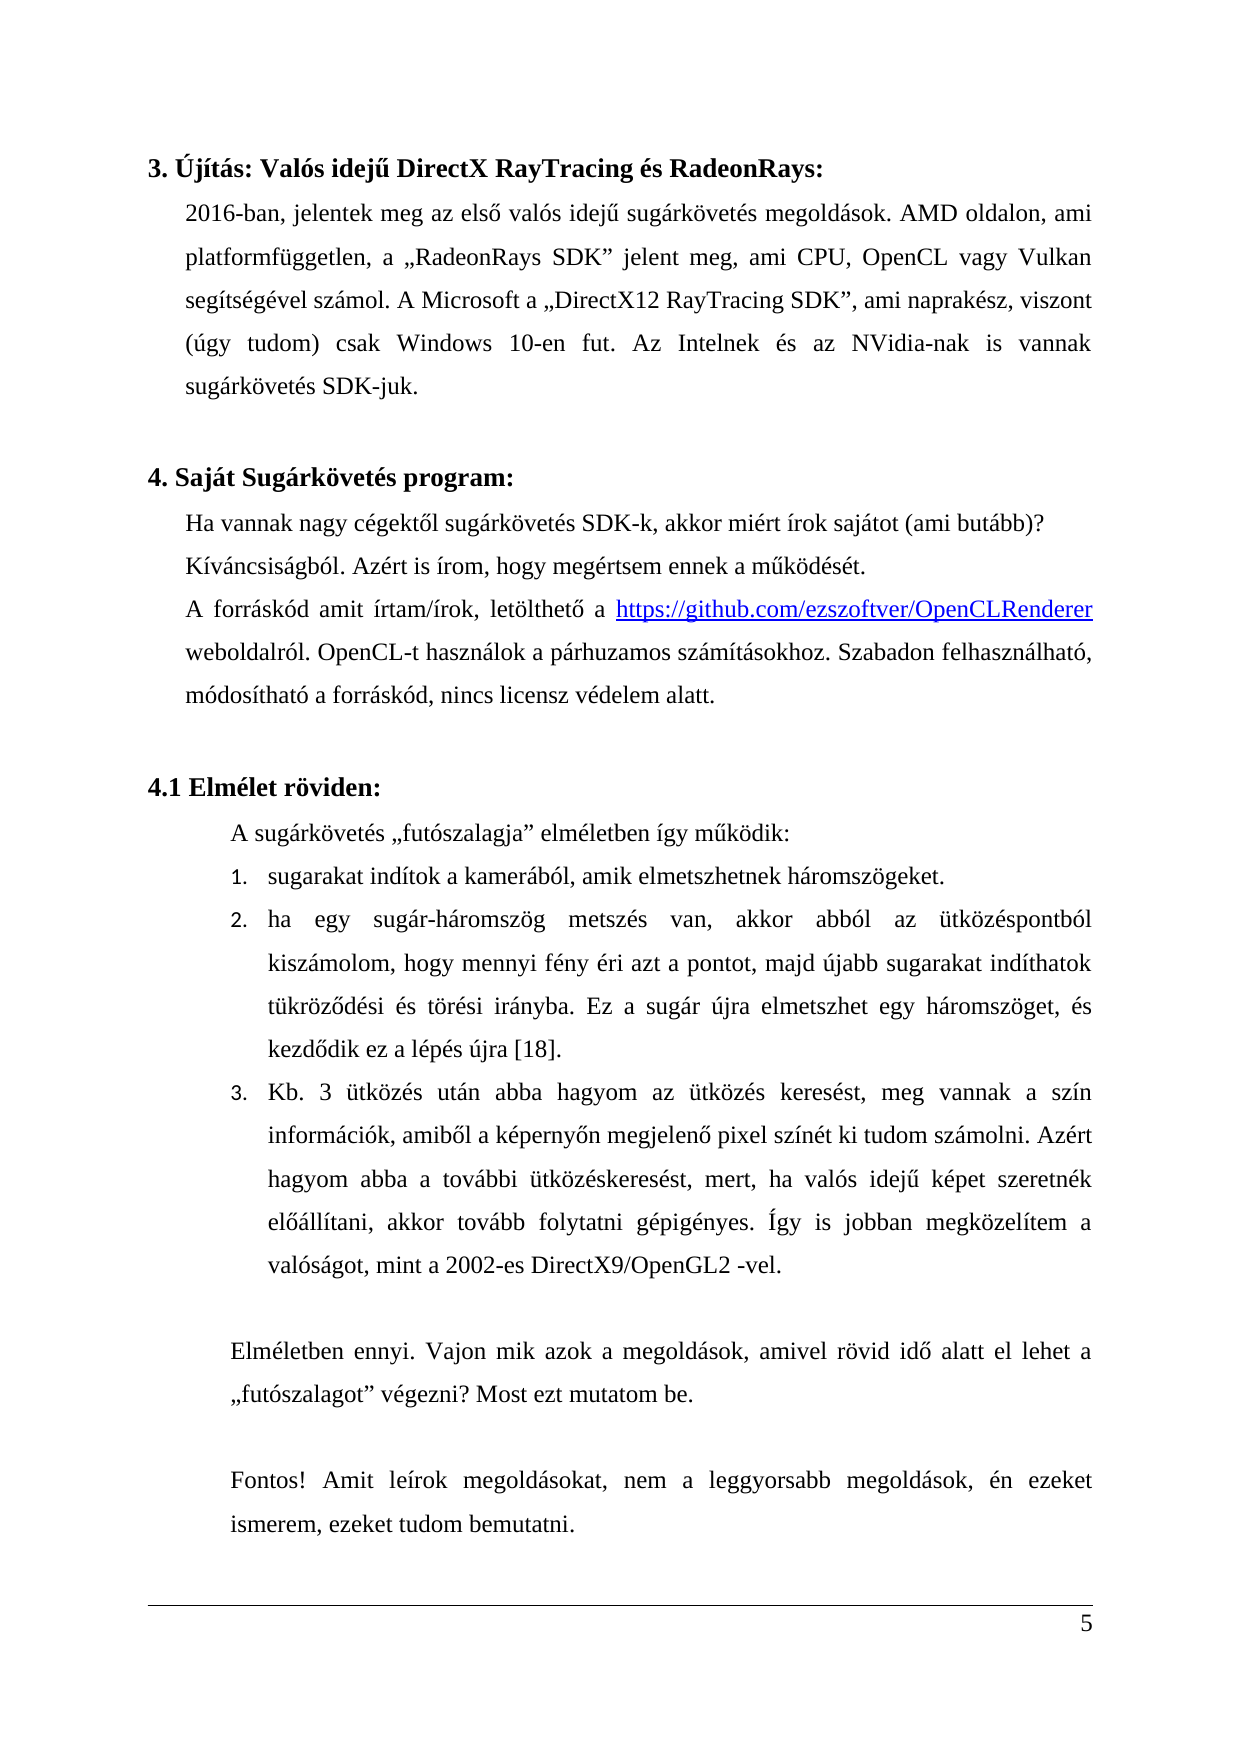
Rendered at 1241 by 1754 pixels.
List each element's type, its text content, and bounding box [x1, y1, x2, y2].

text Elméletben ennyi. Vajon mik azok a megoldások, amivel rövid idő alatt el lehet a „futószalagot” végezni? Most ezt mutatom be. [230, 1336, 1093, 1408]
list A forráskód amit írtam/írok, letölthető a https://github.com/ezszoftver/OpenCLRenderer weboldalról. OpenCL-t használok a párhuzamos számításokhoz. Szabadon felhasználható, módosítható a forráskód, nincs licensz védelem alatt. [185, 594, 1093, 709]
text Fontos! Amit leírok megoldásokat, nem a leggyorsabb megoldások, én ezeket ismerem, ezeket tudom bemutatni. [230, 1466, 1093, 1537]
list Kb. 3 ütközés után abba hagyom az ütközés keresést, meg vannak a szín információk, amiből a képernyőn megjelenő pixel színét ki tudom számolni. Azért hagyom abba a további ütközéskeresést, mert, ha valós idejű képet szeretnék előállítani, akkor tovább folytatni gépigényes. Így is jobban megközelítem a valóságot, mint a 2002-es DirectX9/OpenGL2 -vel. [230, 1077, 1093, 1279]
list A sugárkövetés „futószalagja” elméletben így működik: [230, 818, 1093, 846]
subtitle 3. Újítás: Valós idejű DirectX RayTracing és RadeonRays: [148, 152, 1093, 183]
list Ha vannak nagy cégektől sugárkövetés SDK-k, akkor miért írok sajátot (ami butább)? [185, 508, 1093, 537]
subtitle 4.1 Elmélet röviden: [148, 771, 1093, 802]
list 2016-ban, jelentek meg az első valós idejű sugárkövetés megoldások. AMD oldalon, ami platformfüggetlen, a „RadeonRays SDK” jelent meg, ami CPU, OpenCL vagy Vulkan segítségével számol. A Microsoft a „DirectX12 RayTracing SDK”, ami naprakész, viszont (úgy tudom) csak Windows 10-en fut. Az Intelnek és az NVidia-nak is vannak sugárkövetés SDK-juk. [185, 198, 1093, 400]
subtitle 4. Saját Sugárkövetés program: [148, 461, 1093, 492]
list sugarakat indítok a kamerából, amik elmetszhetnek háromszögeket. [230, 861, 1093, 890]
list Kíváncsiságból. Azért is írom, hogy megértsem ennek a működését. [185, 551, 1093, 580]
list ha egy sugár-háromszög metszés van, akkor abból az ütközéspontból kiszámolom, hogy mennyi fény éri azt a pontot, majd újabb sugarakat indíthatok tükröződési és törési irányba. Ez a sugár újra elmetszhet egy háromszöget, és kezdődik ez a lépés újra [18]. [230, 904, 1093, 1063]
